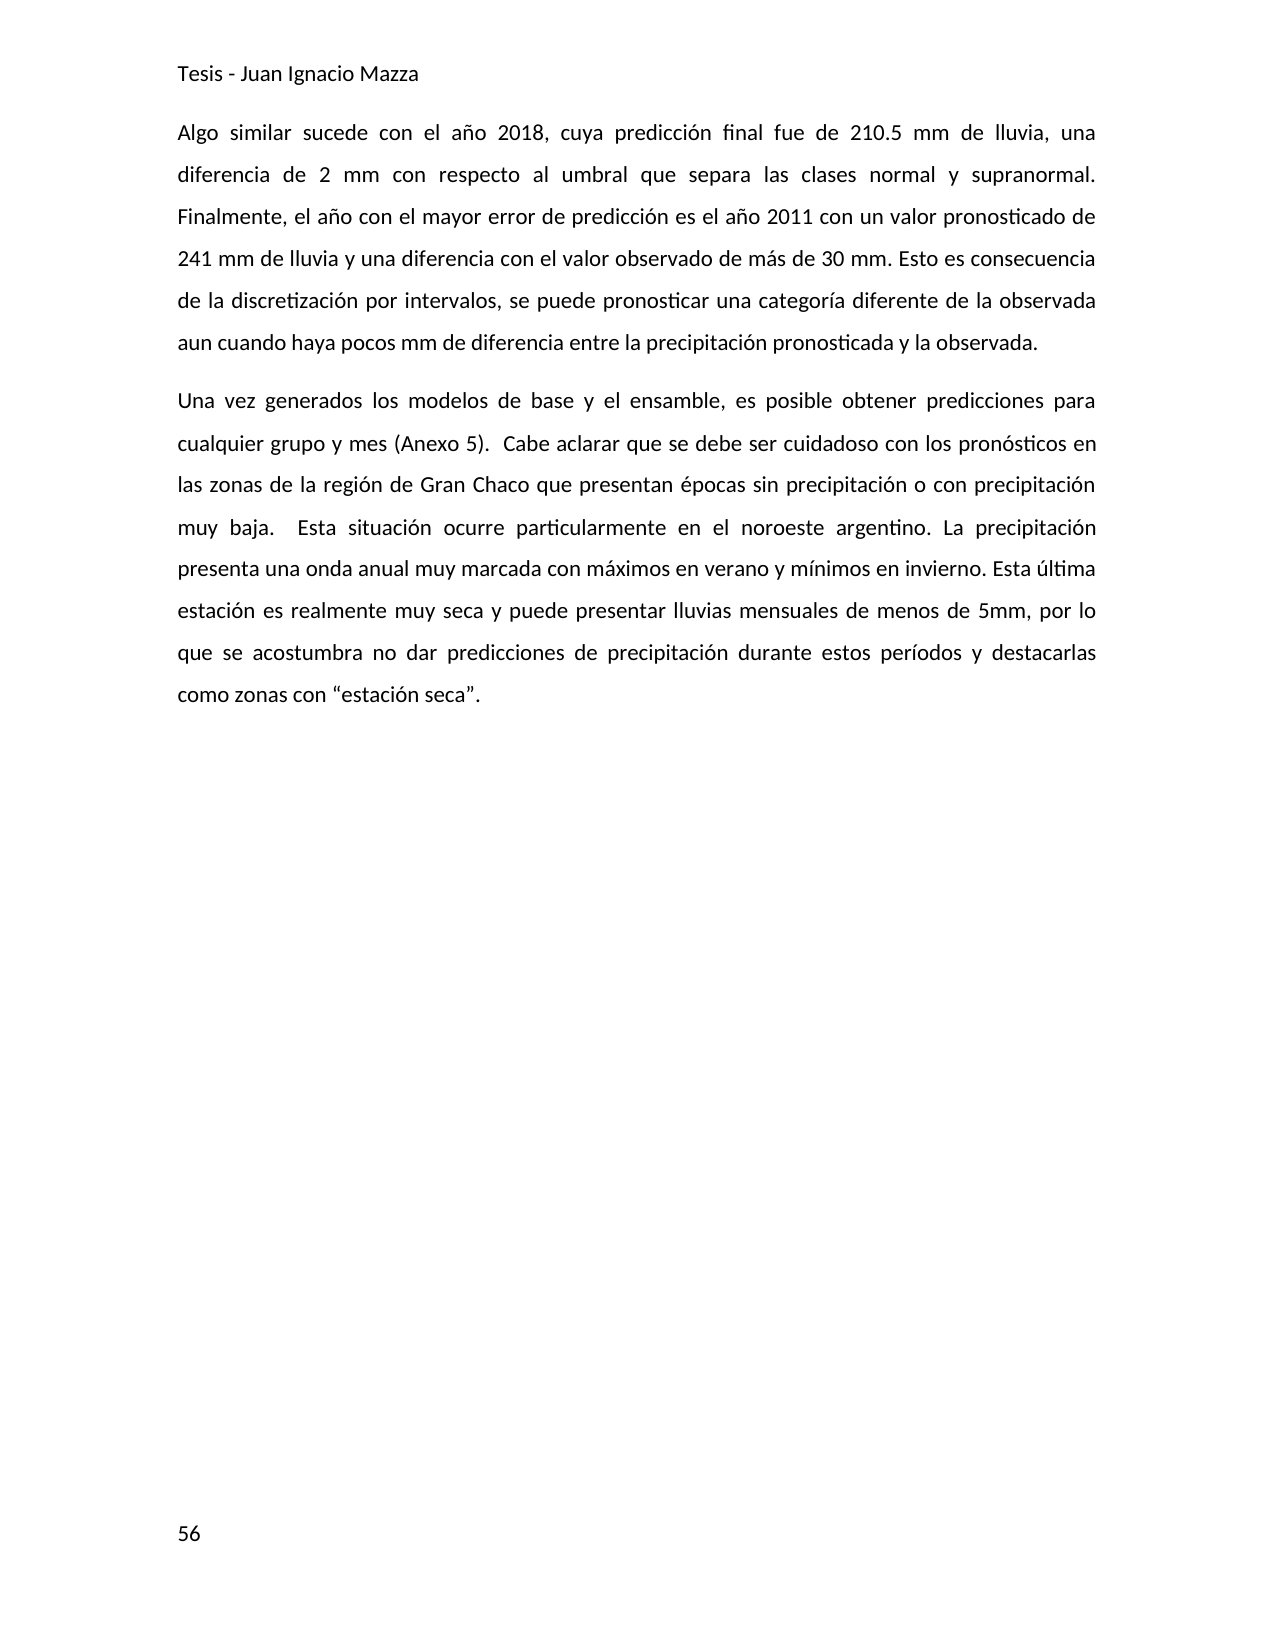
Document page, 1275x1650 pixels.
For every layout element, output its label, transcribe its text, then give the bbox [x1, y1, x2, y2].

text Una vez generados los modelos de base y el ensamble, es posible obtener predicciones para cualquier grupo y mes (Anexo 5). Cabe aclarar que se debe ser cuidadoso con los pronósticos en las zonas de la región de Gran Chaco que presentan épocas sin precipitación o con precipitación muy baja. Esta situación ocurre particularmente en el noroeste argentino. La precipitación presenta una onda anual muy marcada con máximos en verano y mínimos en invierno. Esta última estación es realmente muy seca y puede presentar lluvias mensuales de menos de 5mm, por lo que se acostumbra no dar predicciones de precipitación durante estos períodos y destacarlas como zonas con “estación seca”. [177, 387, 1098, 708]
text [177, 118, 1098, 356]
